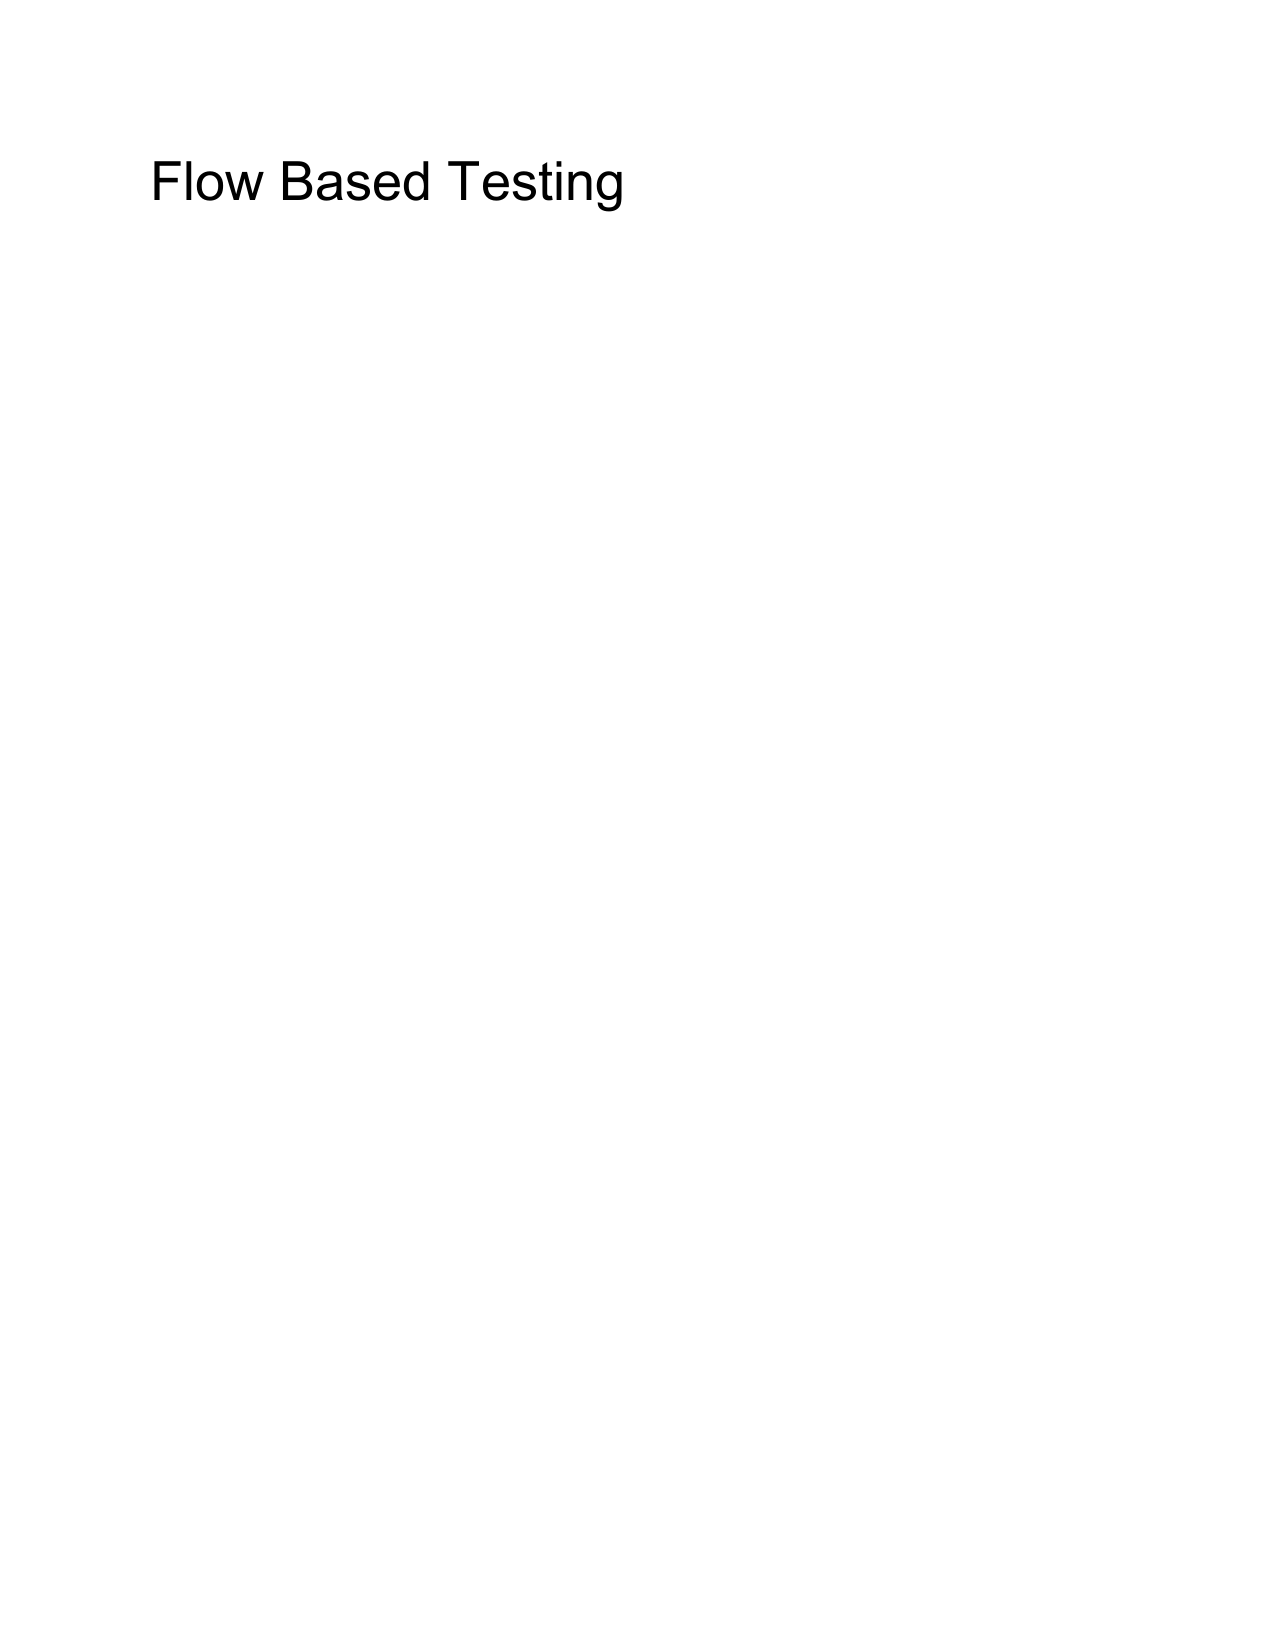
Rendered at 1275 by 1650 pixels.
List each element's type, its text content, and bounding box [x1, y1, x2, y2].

title Flow Based Testing [150, 150, 1125, 212]
